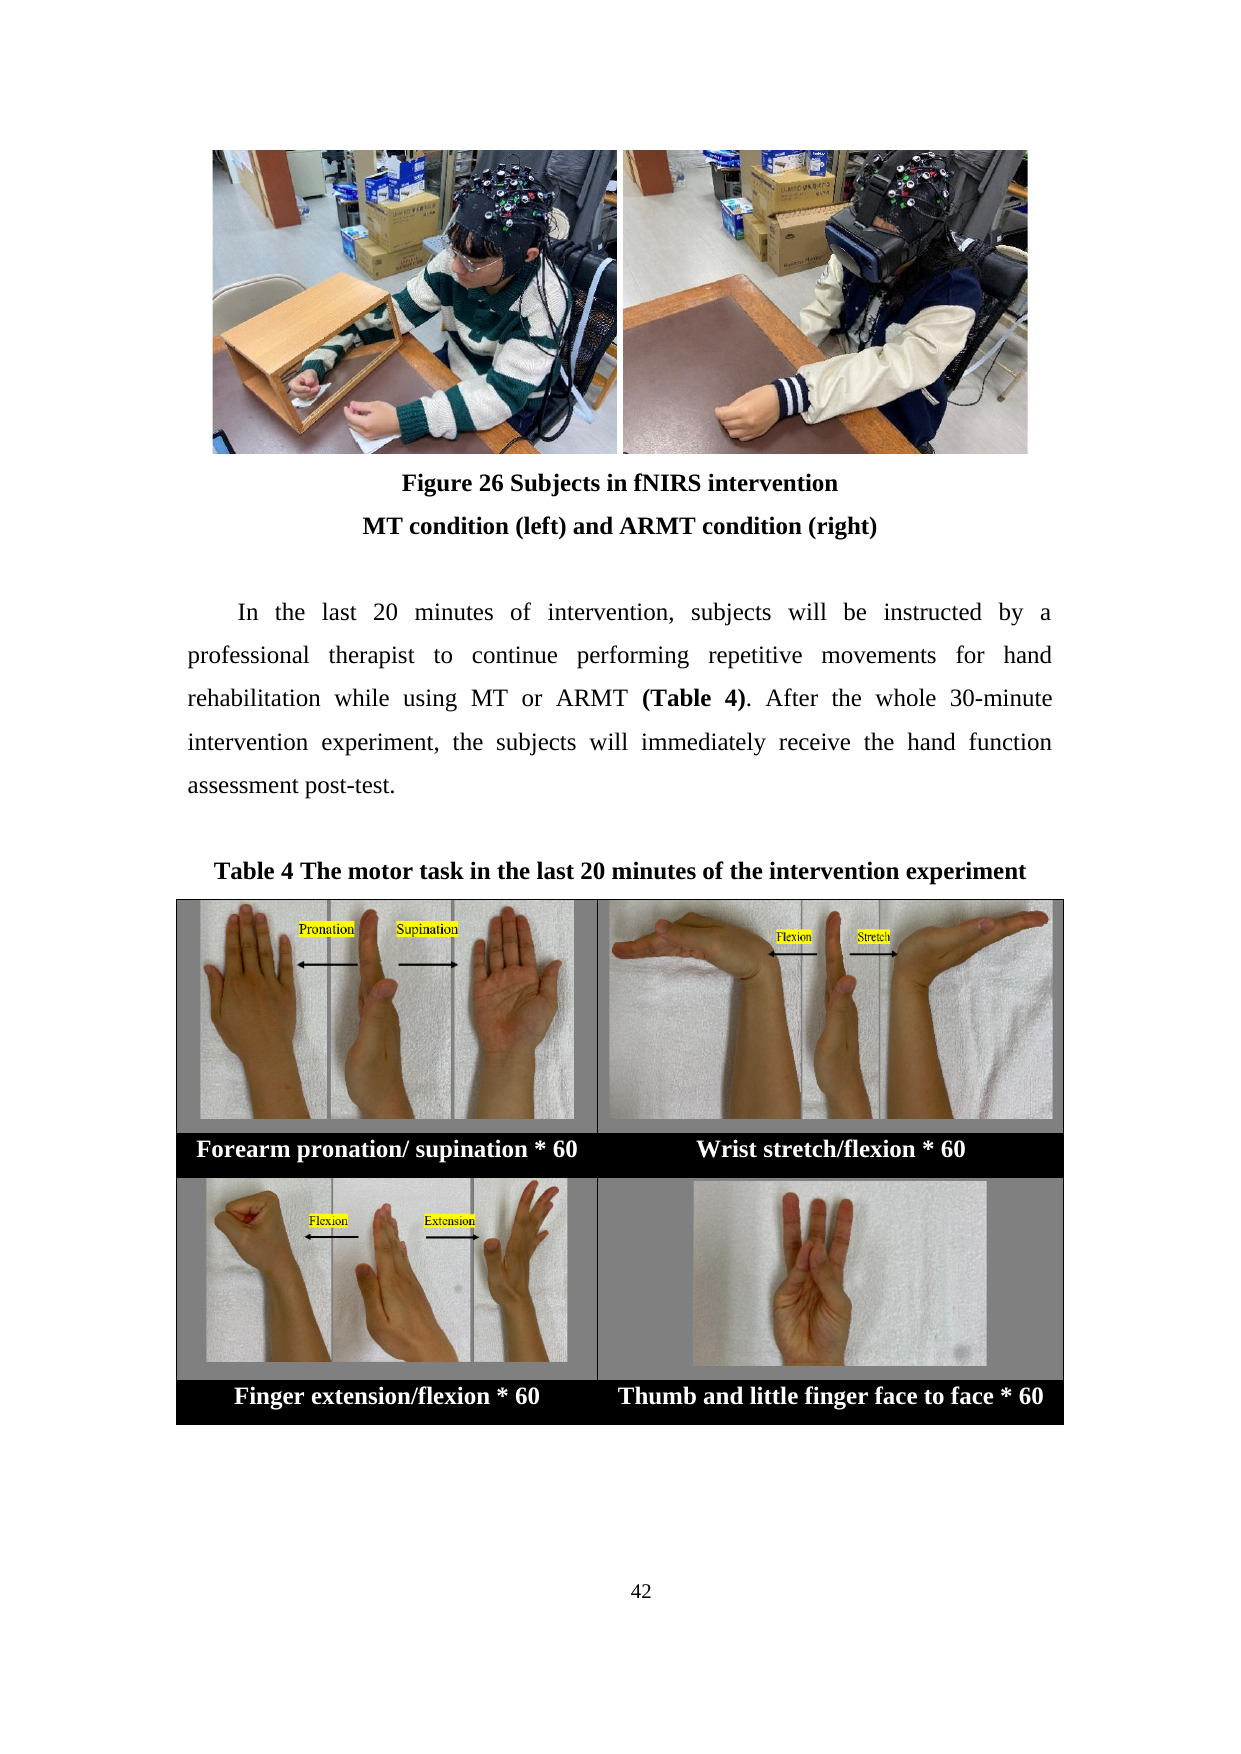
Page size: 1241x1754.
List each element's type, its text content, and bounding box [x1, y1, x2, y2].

table_cell [598, 1178, 1063, 1380]
table_cell Finger extension/flexion * 60 [177, 1381, 597, 1424]
picture [206, 1178, 568, 1362]
picture [609, 900, 1053, 1119]
table_cell Wrist stretch/flexion * 60 [598, 1134, 1063, 1177]
table_cell [177, 1178, 597, 1380]
text Figure 26 Subjects in fNIRS intervention [187, 468, 1053, 497]
text Table 4 The motor task in the last 20 minutes of the intervention experiment [187, 856, 1053, 885]
picture [623, 150, 1028, 454]
picture [200, 900, 574, 1119]
text MT condition (left) and ARMT condition (right) [187, 511, 1053, 540]
table_cell Forearm pronation/ supination * 60 [177, 1134, 597, 1177]
table_header [598, 900, 1063, 1133]
table_header [177, 900, 597, 1133]
table_cell Thumb and little finger face to face * 60 [598, 1381, 1063, 1424]
picture [212, 150, 617, 454]
picture [694, 1181, 987, 1366]
text In the last 20 minutes of intervention, subjects will be instructed by a professional therapist to continue performing repetitive movements for hand rehabilitation while using MT or ARMT (Table 4). After the whole 30-minute intervention experiment, the subjects will immediately receive the hand function assessment post-test. [187, 597, 1053, 798]
